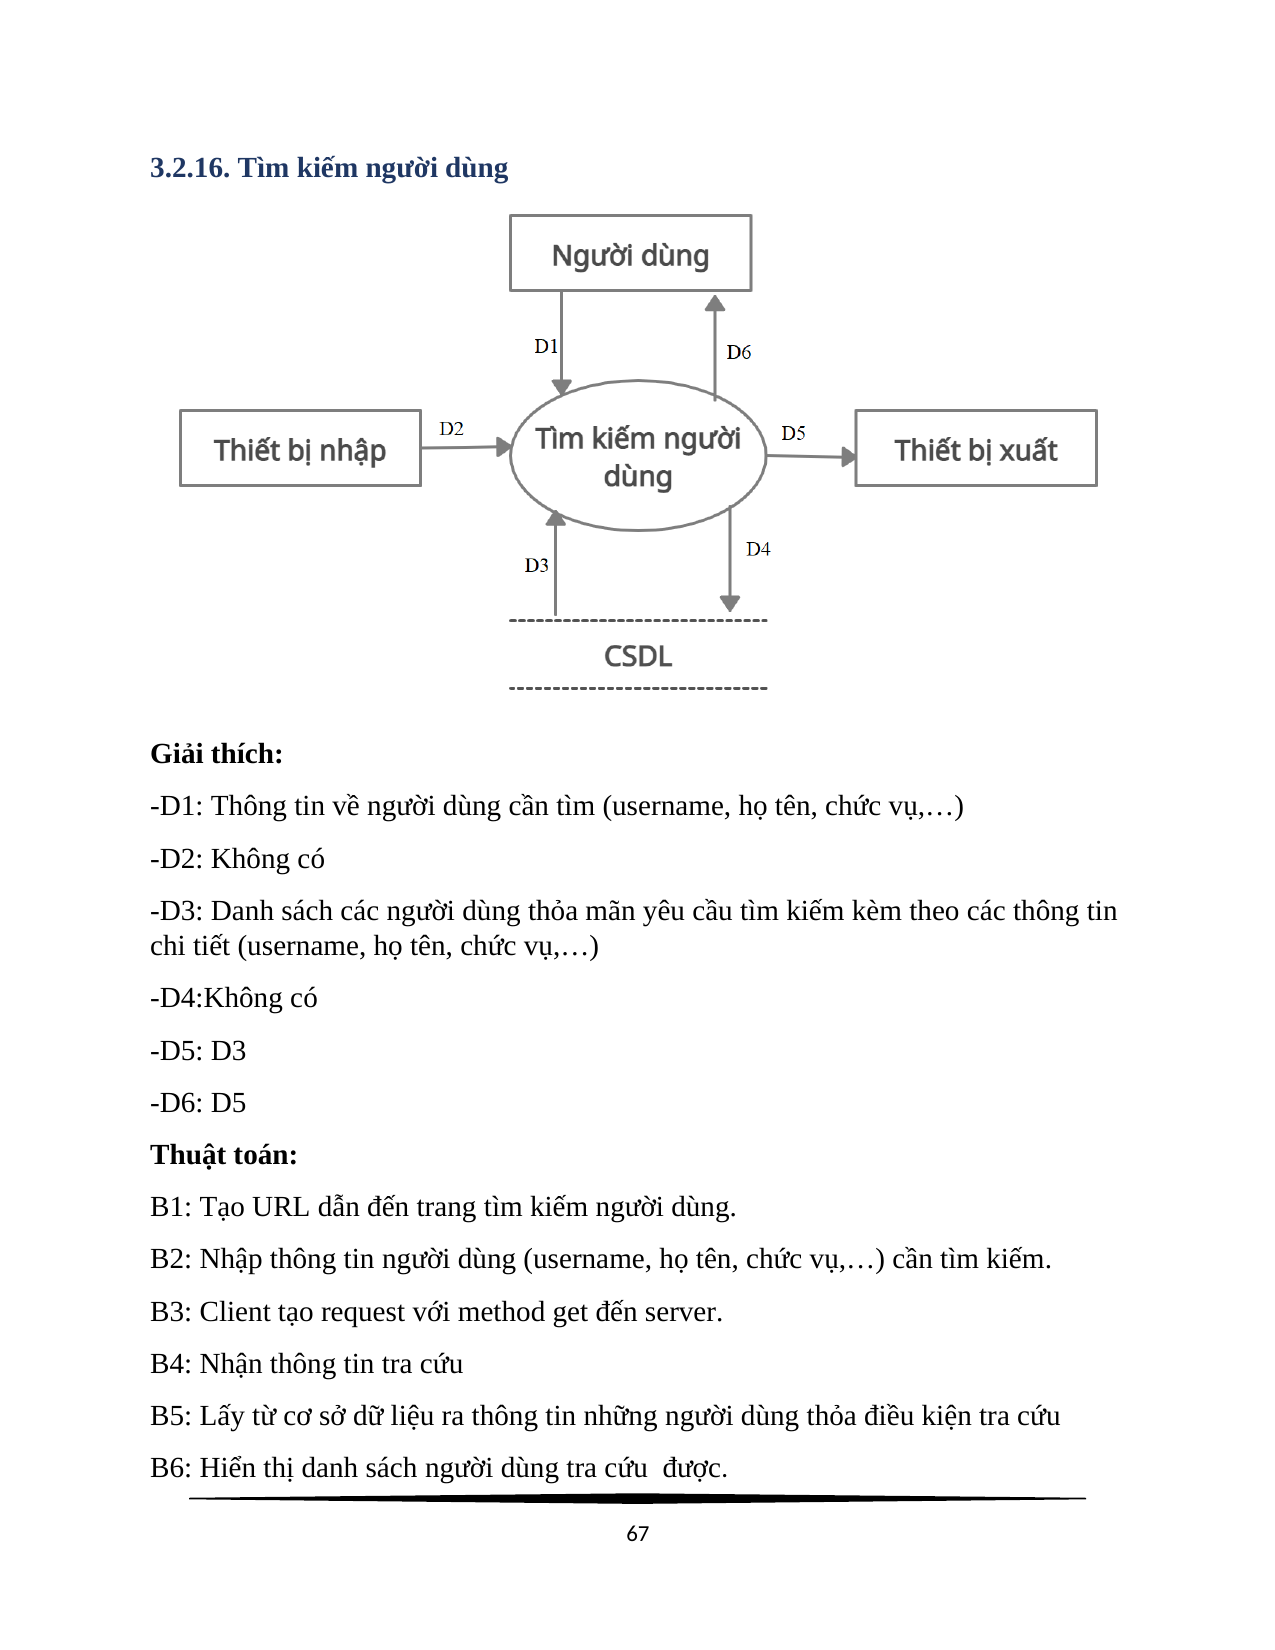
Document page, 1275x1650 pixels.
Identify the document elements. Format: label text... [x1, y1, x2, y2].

text B5: Lấy từ cơ sở dữ liệu ra thông tin những người dùng thỏa điều kiện tra cứu [150, 1398, 1125, 1432]
text B3: Client tạo request với method get đến server. [150, 1294, 1125, 1327]
text Giải thích: [150, 736, 1125, 770]
text -D6: D5 [150, 1085, 1125, 1118]
picture [150, 185, 1125, 718]
subtitle 3.2.16. Tìm kiếm người dùng [150, 150, 1125, 183]
text -D5: D3 [150, 1033, 1125, 1066]
text -D2: Không có [150, 841, 1125, 874]
text Thuật toán: [150, 1137, 1125, 1171]
text B2: Nhập thông tin người dùng (username, họ tên, chức vụ,…) cần tìm kiếm. [150, 1242, 1125, 1275]
text B6: Hiển thị danh sách người dùng tra cứu được. [150, 1450, 1125, 1484]
text B1: Tạo URL dẫn đến trang tìm kiếm người dùng. [150, 1189, 1125, 1223]
text -D1: Thông tin về người dùng cần tìm (username, họ tên, chức vụ,…) [150, 788, 1125, 822]
text -D3: Danh sách các người dùng thỏa mãn yêu cầu tìm kiếm kèm theo các thông tin chi tiết (username, họ tên, chức vụ,…) [150, 893, 1125, 962]
text B4: Nhận thông tin tra cứu [150, 1346, 1125, 1379]
text -D4:Không có [150, 981, 1125, 1014]
